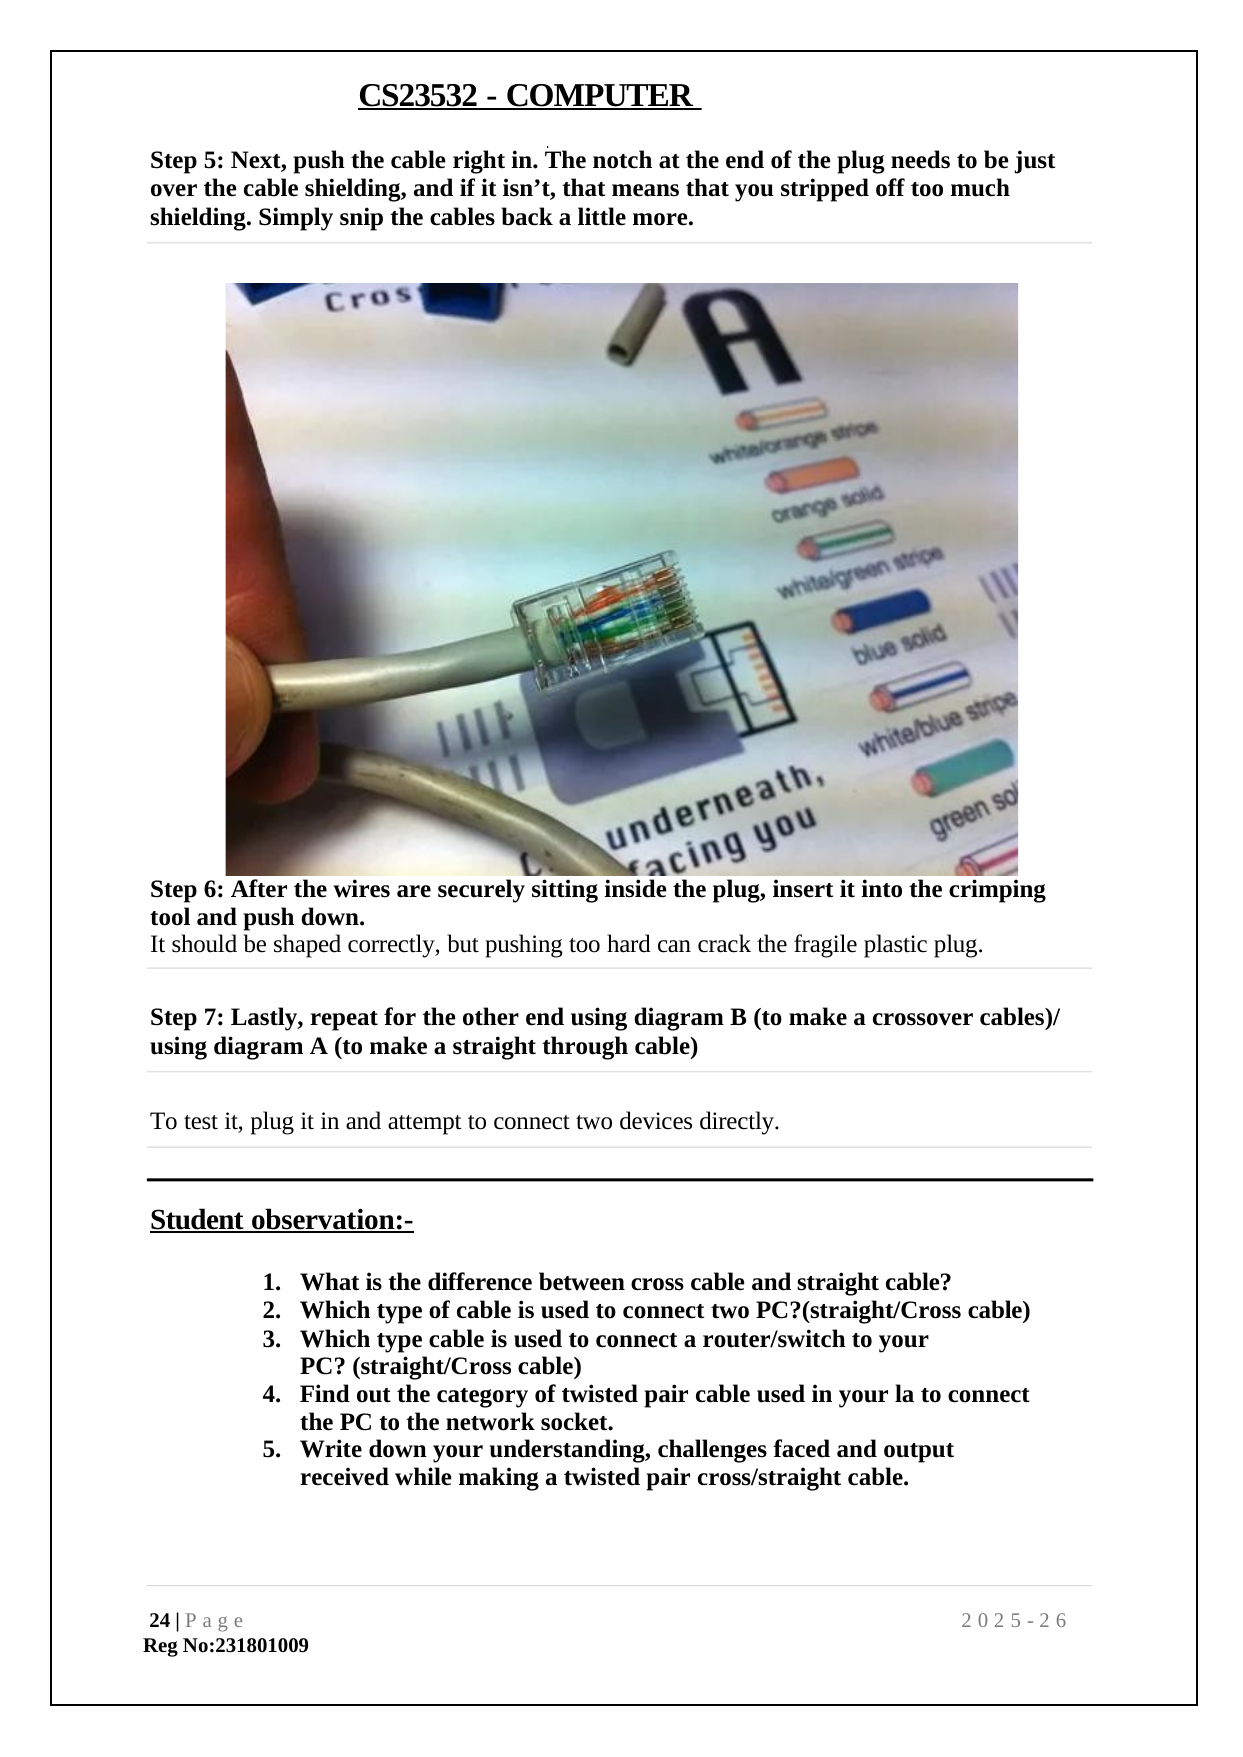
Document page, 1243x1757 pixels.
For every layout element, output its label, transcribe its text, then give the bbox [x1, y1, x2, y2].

list Find out the category of twisted pair cable used in your la to connect the PC to the network socket. [262, 1380, 1057, 1436]
list What is the difference between cross cable and straight cable? [262, 1267, 1196, 1296]
text Step 5: Next, push the cable right in. The notch at the end of the plug needs to be just over the cable shielding, and if it isn’t, that means that you stripped off too much shielding. Simply snip the cables back a little more. [150, 146, 1087, 230]
subtitle Student observation:- [150, 1202, 1196, 1236]
text Step 7: Lastly, repeat for the other end using diagram B (to make a crossover cables)/ using diagram A (to make a straight through cable) [150, 1003, 1063, 1059]
list Write down your understanding, challenges faced and output received while making a twisted pair cross/straight cable. [262, 1436, 1038, 1491]
text To test it, plug it in and attempt to connect two devices directly. [150, 1106, 1196, 1134]
list Which type of cable is used to connect two PC?(straight/Cross cable) [262, 1296, 1196, 1324]
text Step 6: After the wires are securely sitting inside the plug, insert it into the crimping tool and push down. [150, 277, 1087, 931]
text It should be shaped correctly, but pushing too hard can crack the fragile plastic plug. [150, 931, 1196, 958]
list Which type cable is used to connect a router/switch to your PC? (straight/Cross cable) [262, 1325, 972, 1380]
